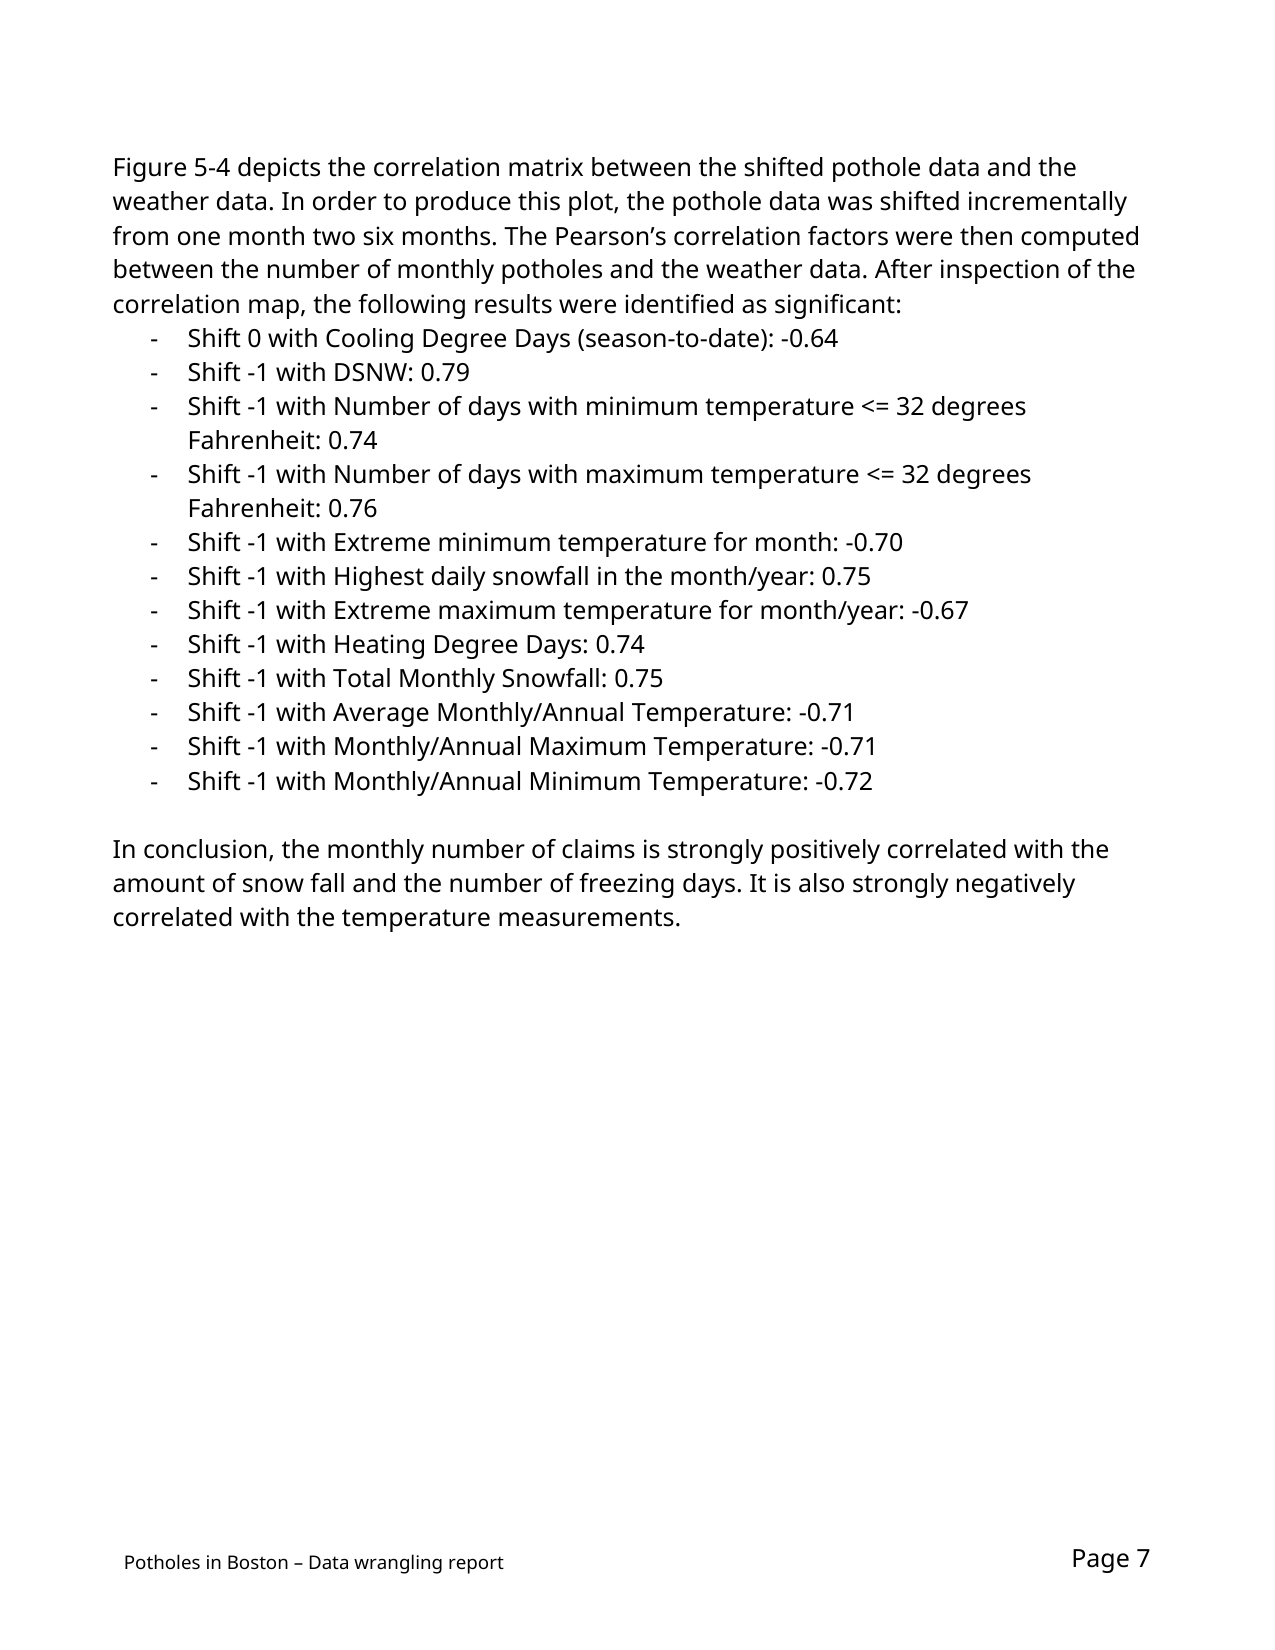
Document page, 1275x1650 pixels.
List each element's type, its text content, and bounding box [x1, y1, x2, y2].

list Shift -1 with Average Monthly/Annual Temperature: -0.71 [150, 695, 1162, 729]
list Shift 0 with Cooling Degree Days (season-to-date): -0.64 [150, 320, 1162, 354]
list Shift -1 with Number of days with minimum temperature <= 32 degrees Fahrenheit: 0.74 [150, 388, 1162, 457]
list Shift -1 with DSNW: 0.79 [150, 354, 1162, 388]
list Shift -1 with Extreme maximum temperature for month/year: -0.67 [150, 593, 1162, 627]
list Shift -1 with Monthly/Annual Minimum Temperature: -0.72 [150, 763, 1162, 797]
list Shift -1 with Total Monthly Snowfall: 0.75 [150, 661, 1162, 695]
list Shift -1 with Highest daily snowfall in the month/year: 0.75 [150, 559, 1162, 593]
list Shift -1 with Monthly/Annual Maximum Temperature: -0.71 [150, 729, 1162, 763]
list Shift -1 with Number of days with maximum temperature <= 32 degrees Fahrenheit: 0.76 [150, 457, 1162, 525]
text Figure 5-4 depicts the correlation matrix between the shifted pothole data and the weather data. In order to produce this plot, the pothole data was shifted incrementally from one month two six months. The Pearson’s correlation factors were then computed between the number of monthly potholes and the weather data. After inspection of the correlation map, the following results were identified as significant: [112, 150, 1162, 320]
list Shift -1 with Extreme minimum temperature for month: -0.70 [150, 525, 1162, 559]
list Shift -1 with Heating Degree Days: 0.74 [150, 627, 1162, 661]
text In conclusion, the monthly number of claims is strongly positively correlated with the amount of snow fall and the number of freezing days. It is also strongly negatively correlated with the temperature measurements. [112, 831, 1162, 933]
